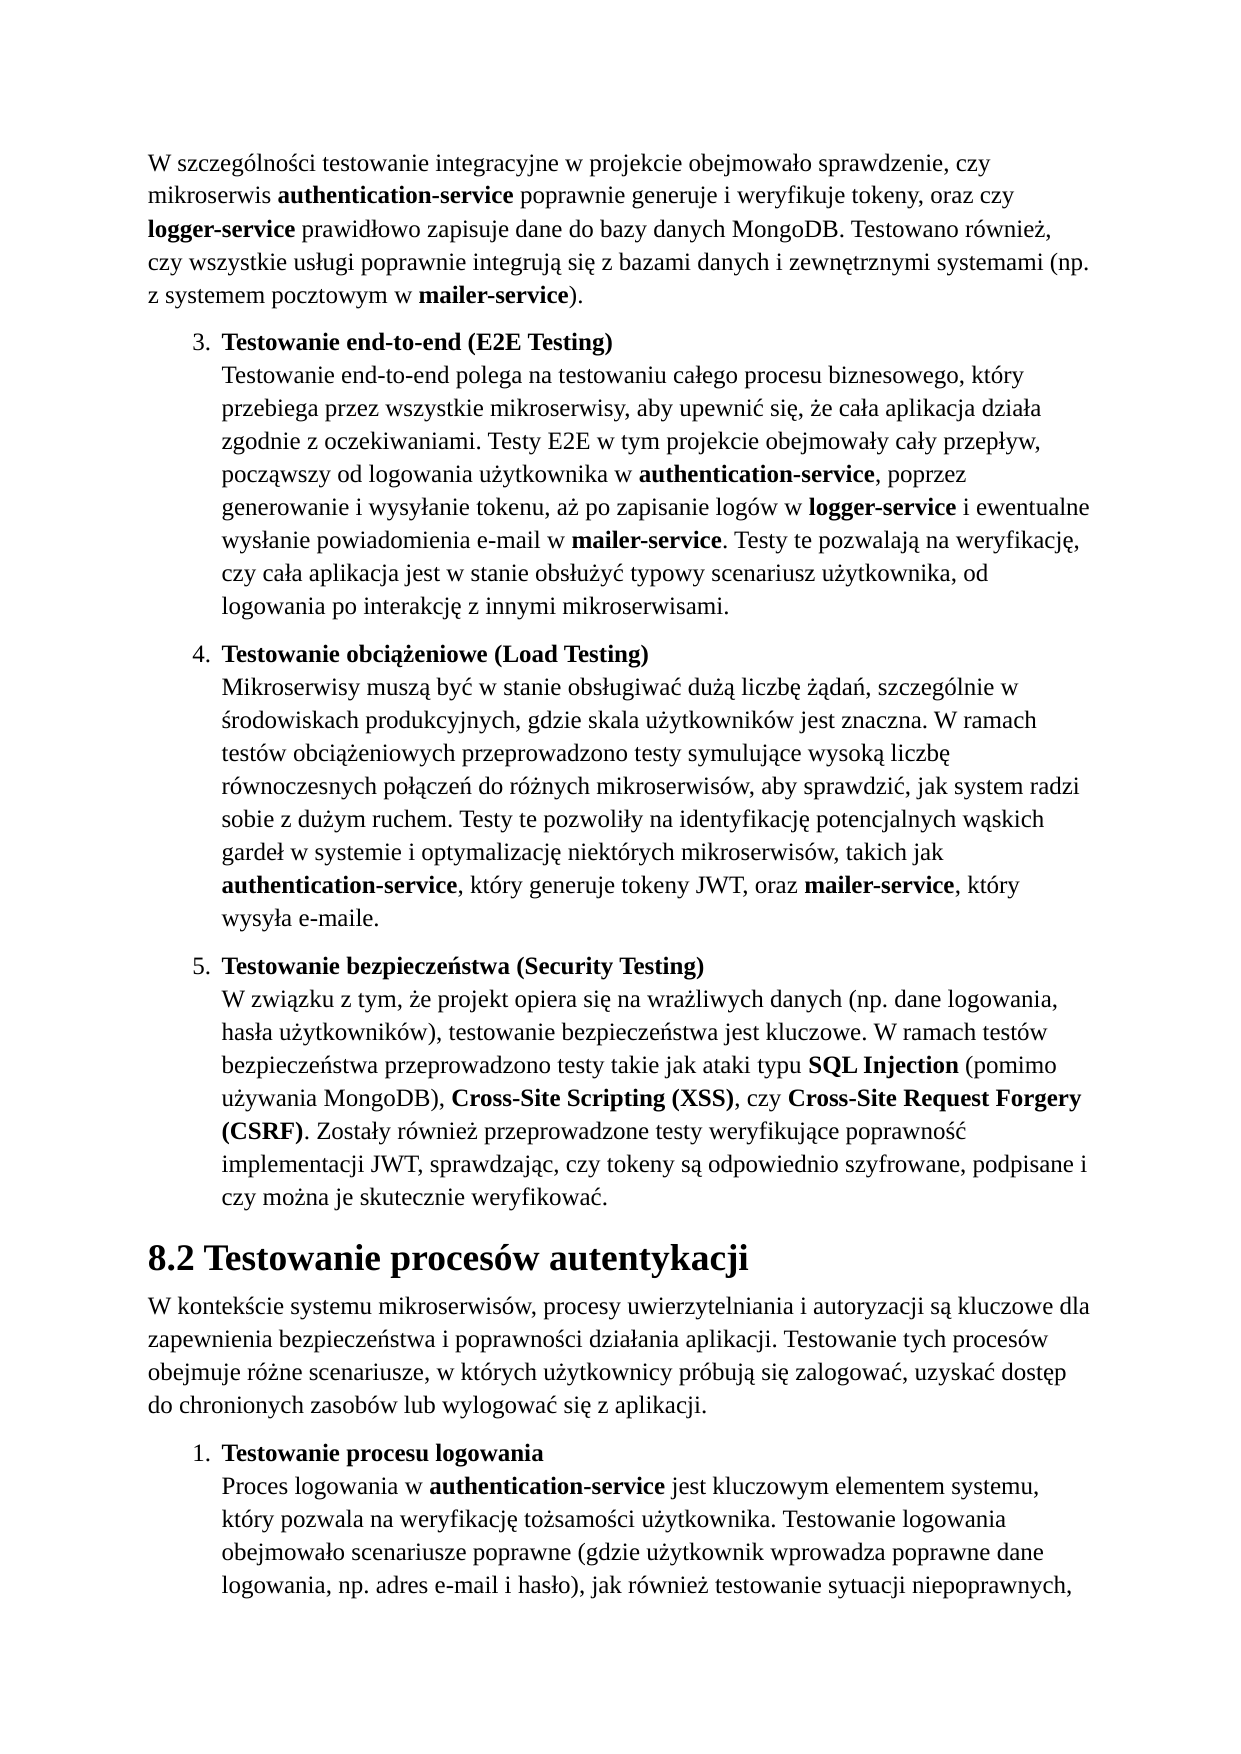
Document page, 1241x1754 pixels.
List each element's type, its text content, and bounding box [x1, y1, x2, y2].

subtitle 8.2 Testowanie procesów autentykacji [148, 1236, 1093, 1279]
list Testowanie bezpieczeństwa (Security Testing) W związku z tym, że projekt opiera się na wrażliwych danych (np. dane logowania, hasła użytkowników), testowanie bezpieczeństwa jest kluczowe. W ramach testów bezpieczeństwa przeprowadzono testy takie jak ataki typu SQL Injection (pomimo używania MongoDB), Cross-Site Scripting (XSS), czy Cross-Site Request Forgery (CSRF). Zostały również przeprowadzone testy weryfikujące poprawność implementacji JWT, sprawdzając, czy tokeny są odpowiednio szyfrowane, podpisane i czy można je skutecznie weryfikować. [192, 951, 1093, 1211]
list Testowanie end-to-end (E2E Testing) Testowanie end-to-end polega na testowaniu całego procesu biznesowego, który przebiega przez wszystkie mikroserwisy, aby upewnić się, że cała aplikacja działa zgodnie z oczekiwaniami. Testy E2E w tym projekcie obejmowały cały przepływ, począwszy od logowania użytkownika w authentication-service, poprzez generowanie i wysyłanie tokenu, aż po zapisanie logów w logger-service i ewentualne wysłanie powiadomienia e-mail w mailer-service. Testy te pozwalają na weryfikację, czy cała aplikacja jest w stanie obsłużyć typowy scenariusz użytkownika, od logowania po interakcję z innymi mikroserwisami. [192, 327, 1093, 620]
text W szczególności testowanie integracyjne w projekcie obejmowało sprawdzenie, czy mikroserwis authentication-service poprawnie generuje i weryfikuje tokeny, oraz czy logger-service prawidłowo zapisuje dane do bazy danych MongoDB. Testowano również, czy wszystkie usługi poprawnie integrują się z bazami danych i zewnętrznymi systemami (np. z systemem pocztowym w mailer-service). [148, 148, 1093, 308]
list Testowanie obciążeniowe (Load Testing) Mikroserwisy muszą być w stanie obsługiwać dużą liczbę żądań, szczególnie w środowiskach produkcyjnych, gdzie skala użytkowników jest znaczna. W ramach testów obciążeniowych przeprowadzono testy symulujące wysoką liczbę równoczesnych połączeń do różnych mikroserwisów, aby sprawdzić, jak system radzi sobie z dużym ruchem. Testy te pozwoliły na identyfikację potencjalnych wąskich gardeł w systemie i optymalizację niektórych mikroserwisów, takich jak authentication-service, który generuje tokeny JWT, oraz mailer-service, który wysyła e-maile. [192, 639, 1093, 932]
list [192, 1438, 1093, 1599]
text W kontekście systemu mikroserwisów, procesy uwierzytelniania i autoryzacji są kluczowe dla zapewnienia bezpieczeństwa i poprawności działania aplikacji. Testowanie tych procesów obejmuje różne scenariusze, w których użytkownicy próbują się zalogować, uzyskać dostęp do chronionych zasobów lub wylogować się z aplikacji. [148, 1291, 1093, 1419]
